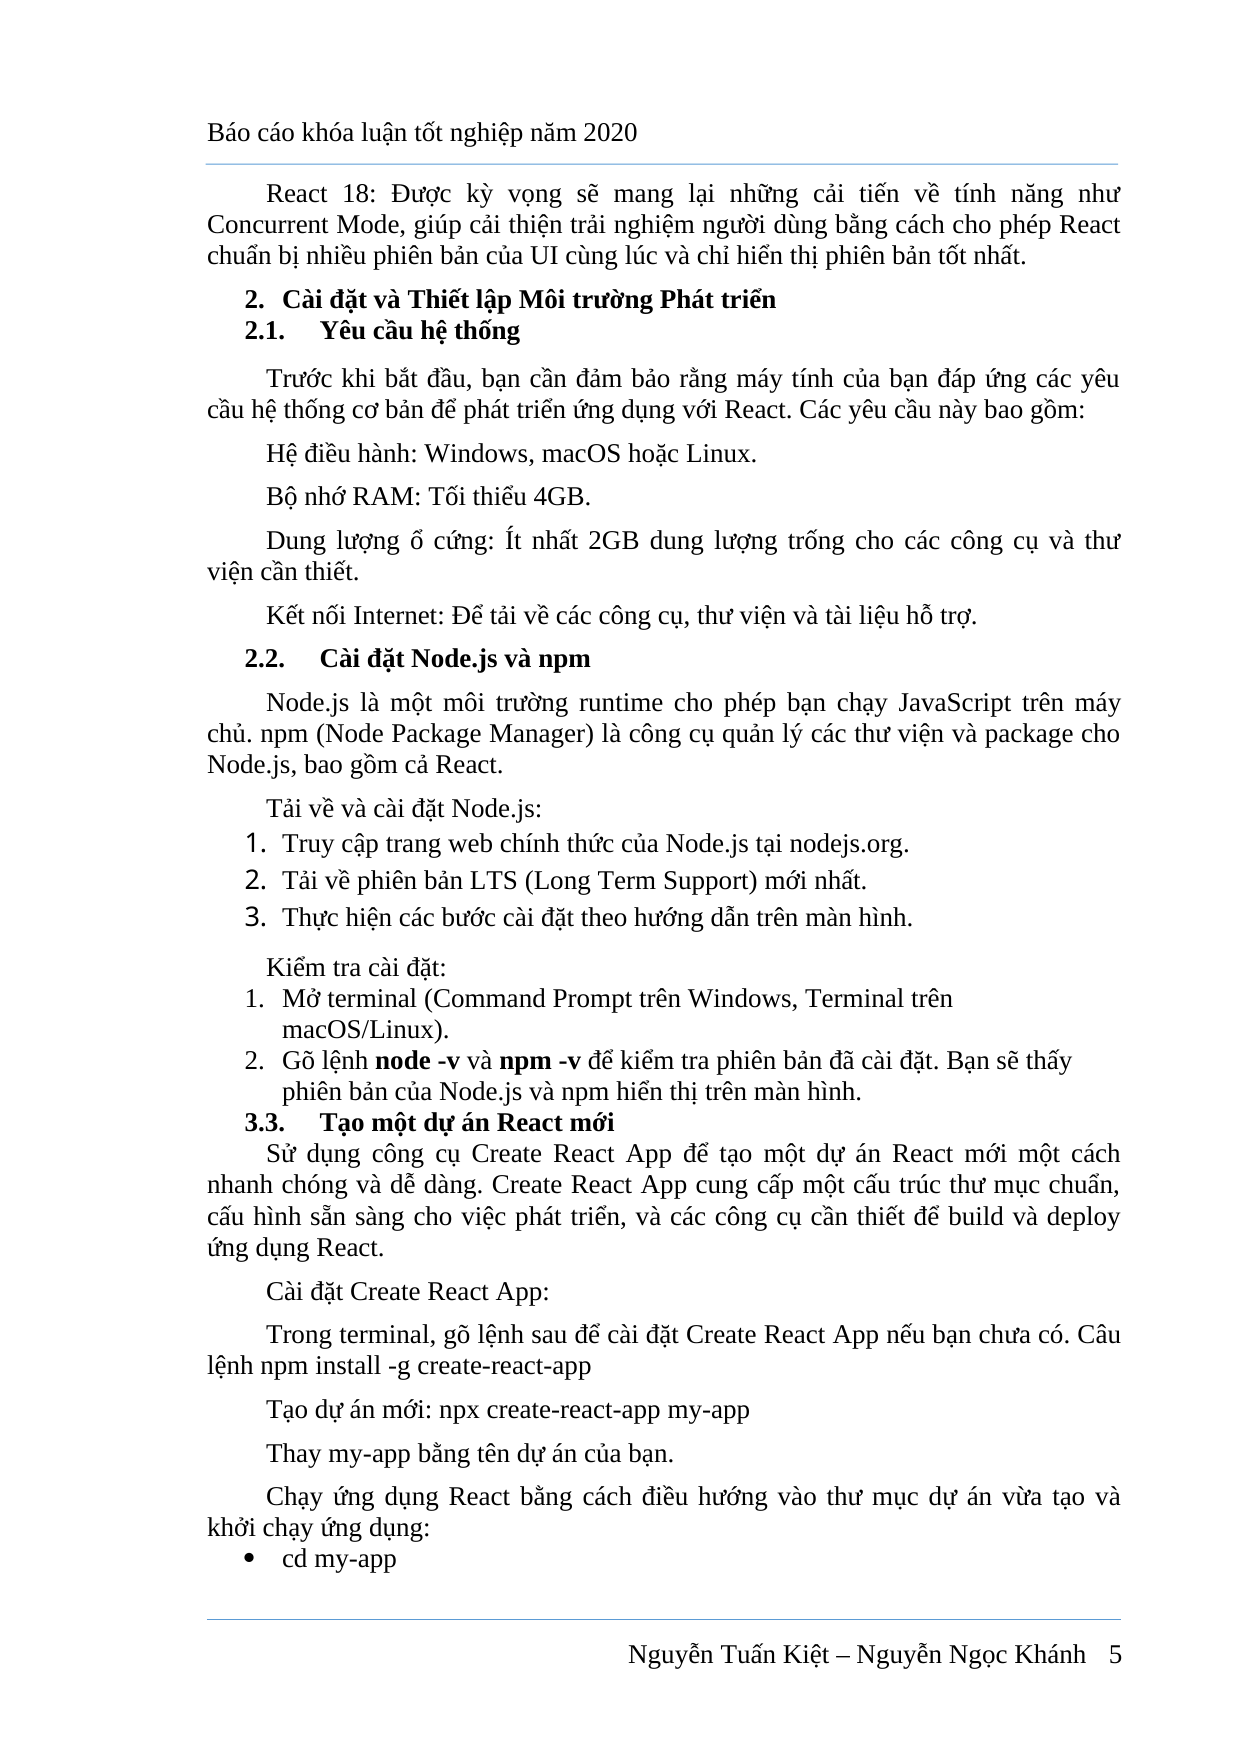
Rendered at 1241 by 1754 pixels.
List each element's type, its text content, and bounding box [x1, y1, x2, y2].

list Thực hiện các bước cài đặt theo hướng dẫn trên màn hình. [244, 897, 1122, 934]
text Trong terminal, gõ lệnh sau để cài đặt Create React App nếu bạn chưa có. Câu lệnh npm install -g create-react-app [207, 1318, 1122, 1381]
list Tạo một dự án React mới [244, 1106, 1122, 1137]
text Bộ nhớ RAM: Tối thiểu 4GB. [207, 481, 1122, 512]
text Kiểm tra cài đặt: [207, 951, 1122, 982]
text React 18: Được kỳ vọng sẽ mang lại những cải tiến về tính năng như Concurrent Mode, giúp cải thiện trải nghiệm người dùng bằng cách cho phép React chuẩn bị nhiều phiên bản của UI cùng lúc và chỉ hiển thị phiên bản tốt nhất. [207, 177, 1122, 271]
text Cài đặt Create React App: [207, 1274, 1122, 1306]
text Dung lượng ổ cứng: Ít nhất 2GB dung lượng trống cho các công cụ và thư viện cần thiết. [207, 524, 1122, 586]
text Tải về và cài đặt Node.js: [207, 792, 1122, 823]
list Cài đặt Node.js và npm [244, 643, 1122, 674]
text Chạy ứng dụng React bằng cách điều hướng vào thư mục dự án vừa tạo và khởi chạy ứng dụng: [207, 1480, 1122, 1543]
text Kết nối Internet: Để tải về các công cụ, thư viện và tài liệu hỗ trợ. [207, 599, 1122, 630]
list Mở terminal (Command Prompt trên Windows, Terminal trên macOS/Linux). [244, 982, 1122, 1044]
list cd my-app [244, 1543, 1122, 1574]
text Tạo dự án mới: npx create-react-app my-app [207, 1393, 1122, 1424]
text Trước khi bắt đầu, bạn cần đảm bảo rằng máy tính của bạn đáp ứng các yêu cầu hệ thống cơ bản để phát triển ứng dụng với React. Các yêu cầu này bao gồm: [207, 362, 1122, 424]
list Cài đặt và Thiết lập Môi trường Phát triển [244, 283, 1122, 314]
text Node.js là một môi trường runtime cho phép bạn chạy JavaScript trên máy chủ. npm (Node Package Manager) là công cụ quản lý các thư viện và package cho Node.js, bao gồm cả React. [207, 686, 1122, 780]
list Gõ lệnh node -v và npm -v để kiểm tra phiên bản đã cài đặt. Bạn sẽ thấy phiên bản của Node.js và npm hiển thị trên màn hình. [244, 1044, 1122, 1106]
list Yêu cầu hệ thống [244, 314, 1122, 345]
text Hệ điều hành: Windows, macOS hoặc Linux. [207, 437, 1122, 468]
text Thay my-app bằng tên dự án của bạn. [207, 1437, 1122, 1468]
text Sử dụng công cụ Create React App để tạo một dự án React mới một cách nhanh chóng và dễ dàng. Create React App cung cấp một cấu trúc thư mục chuẩn, cấu hình sẵn sàng cho việc phát triển, và các công cụ cần thiết để build và deploy ứng dụng React. [207, 1137, 1122, 1262]
list Tải về phiên bản LTS (Long Term Support) mới nhất. [244, 860, 1122, 897]
list Truy cập trang web chính thức của Node.js tại nodejs.org. [244, 823, 1122, 860]
